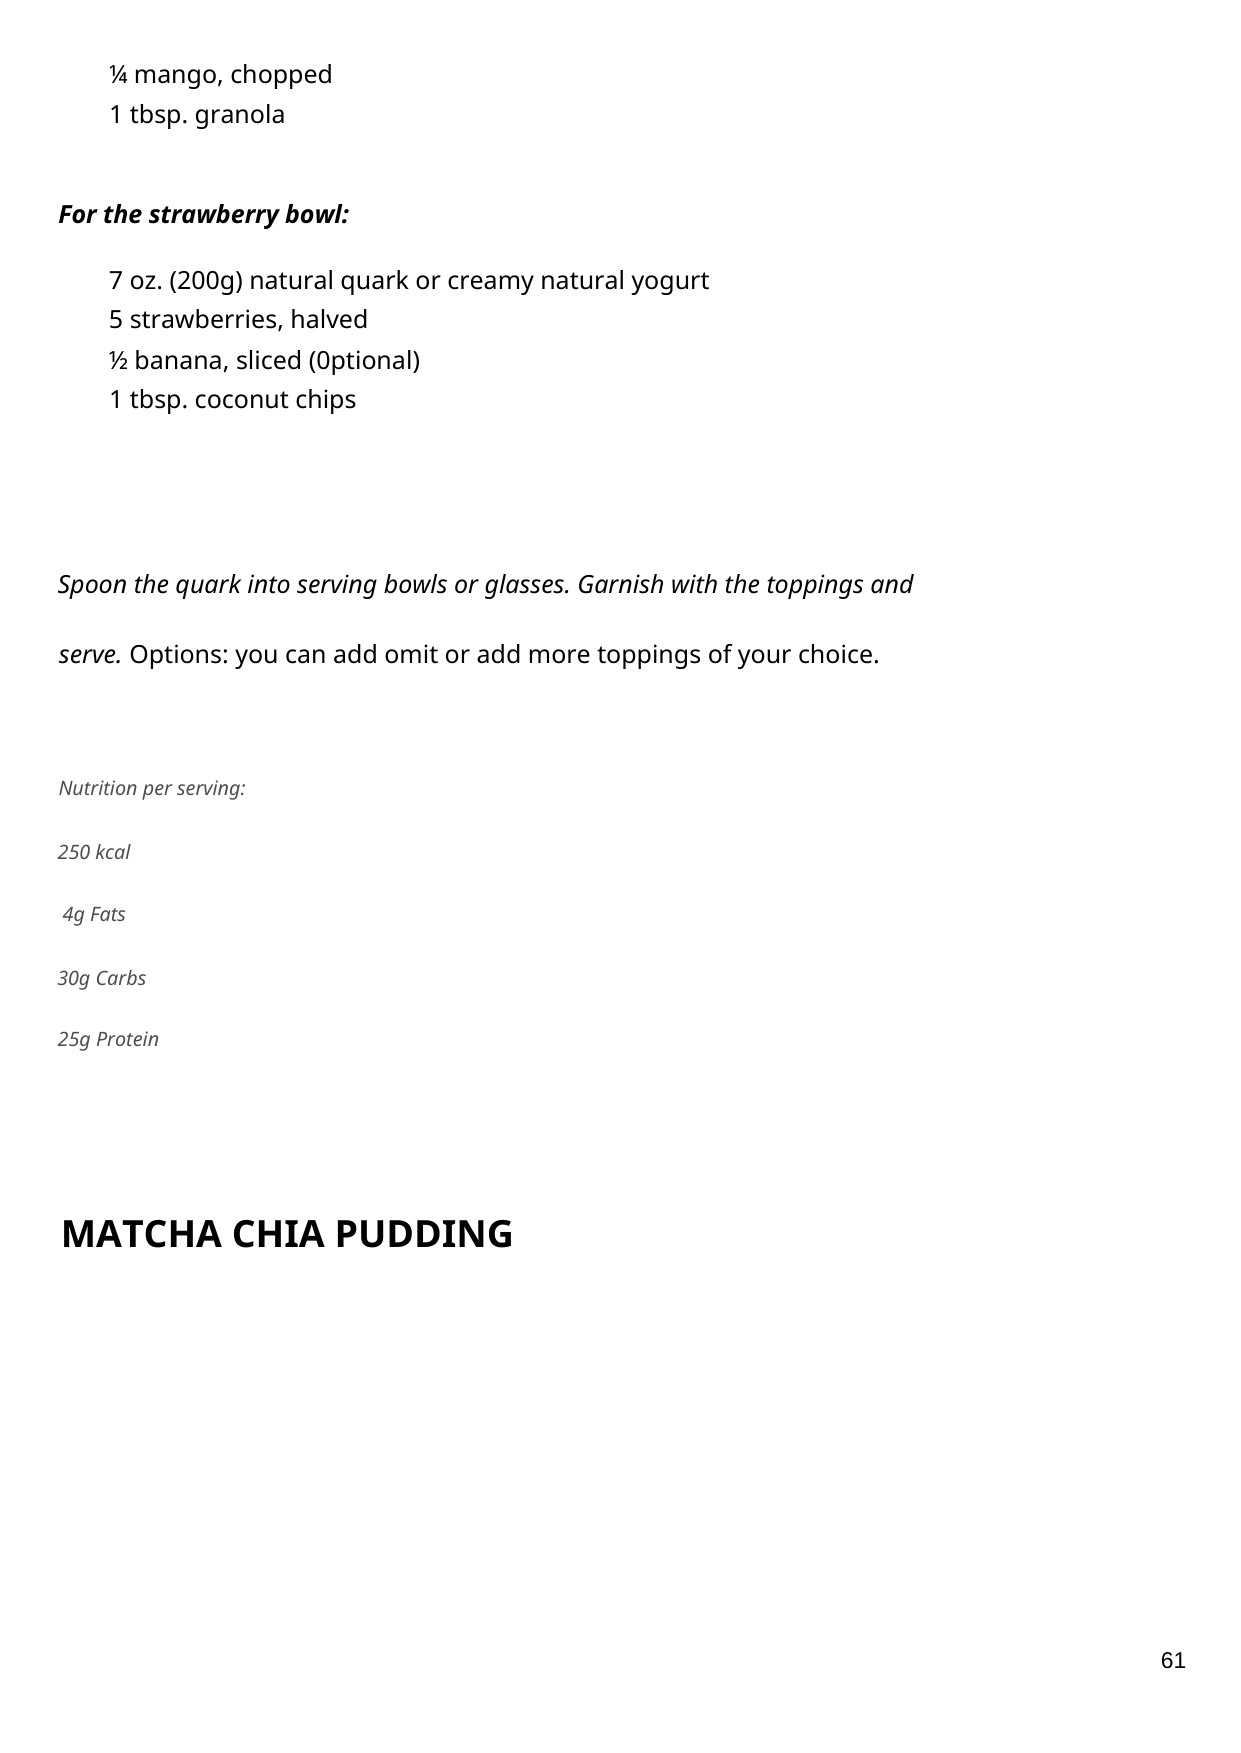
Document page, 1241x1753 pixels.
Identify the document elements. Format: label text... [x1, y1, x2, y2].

text MATCHA CHIA PUDDING [61, 1207, 1186, 1258]
text 250 kcal [57, 838, 1186, 865]
text Nutrition per serving: [58, 775, 1186, 802]
text 30g Carbs [57, 964, 1186, 991]
text 25g Protein [57, 1026, 1186, 1053]
text Spoon the quark into serving bowls or glasses. Garnish with the toppings and serve. Options: you can add omit or add more toppings of your choice. [57, 566, 985, 671]
text 4g Fats [62, 900, 1186, 927]
text ½ banana, sliced (0ptional) [108, 343, 1186, 377]
text 1 tbsp. granola [109, 97, 1186, 131]
text For the strawberry bowl: [58, 197, 1186, 231]
text ¼ mango, chopped [108, 56, 1186, 90]
text 5 strawberries, halved [109, 302, 1186, 336]
text 1 tbsp. coconut chips [109, 382, 1186, 416]
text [108, 263, 1186, 297]
